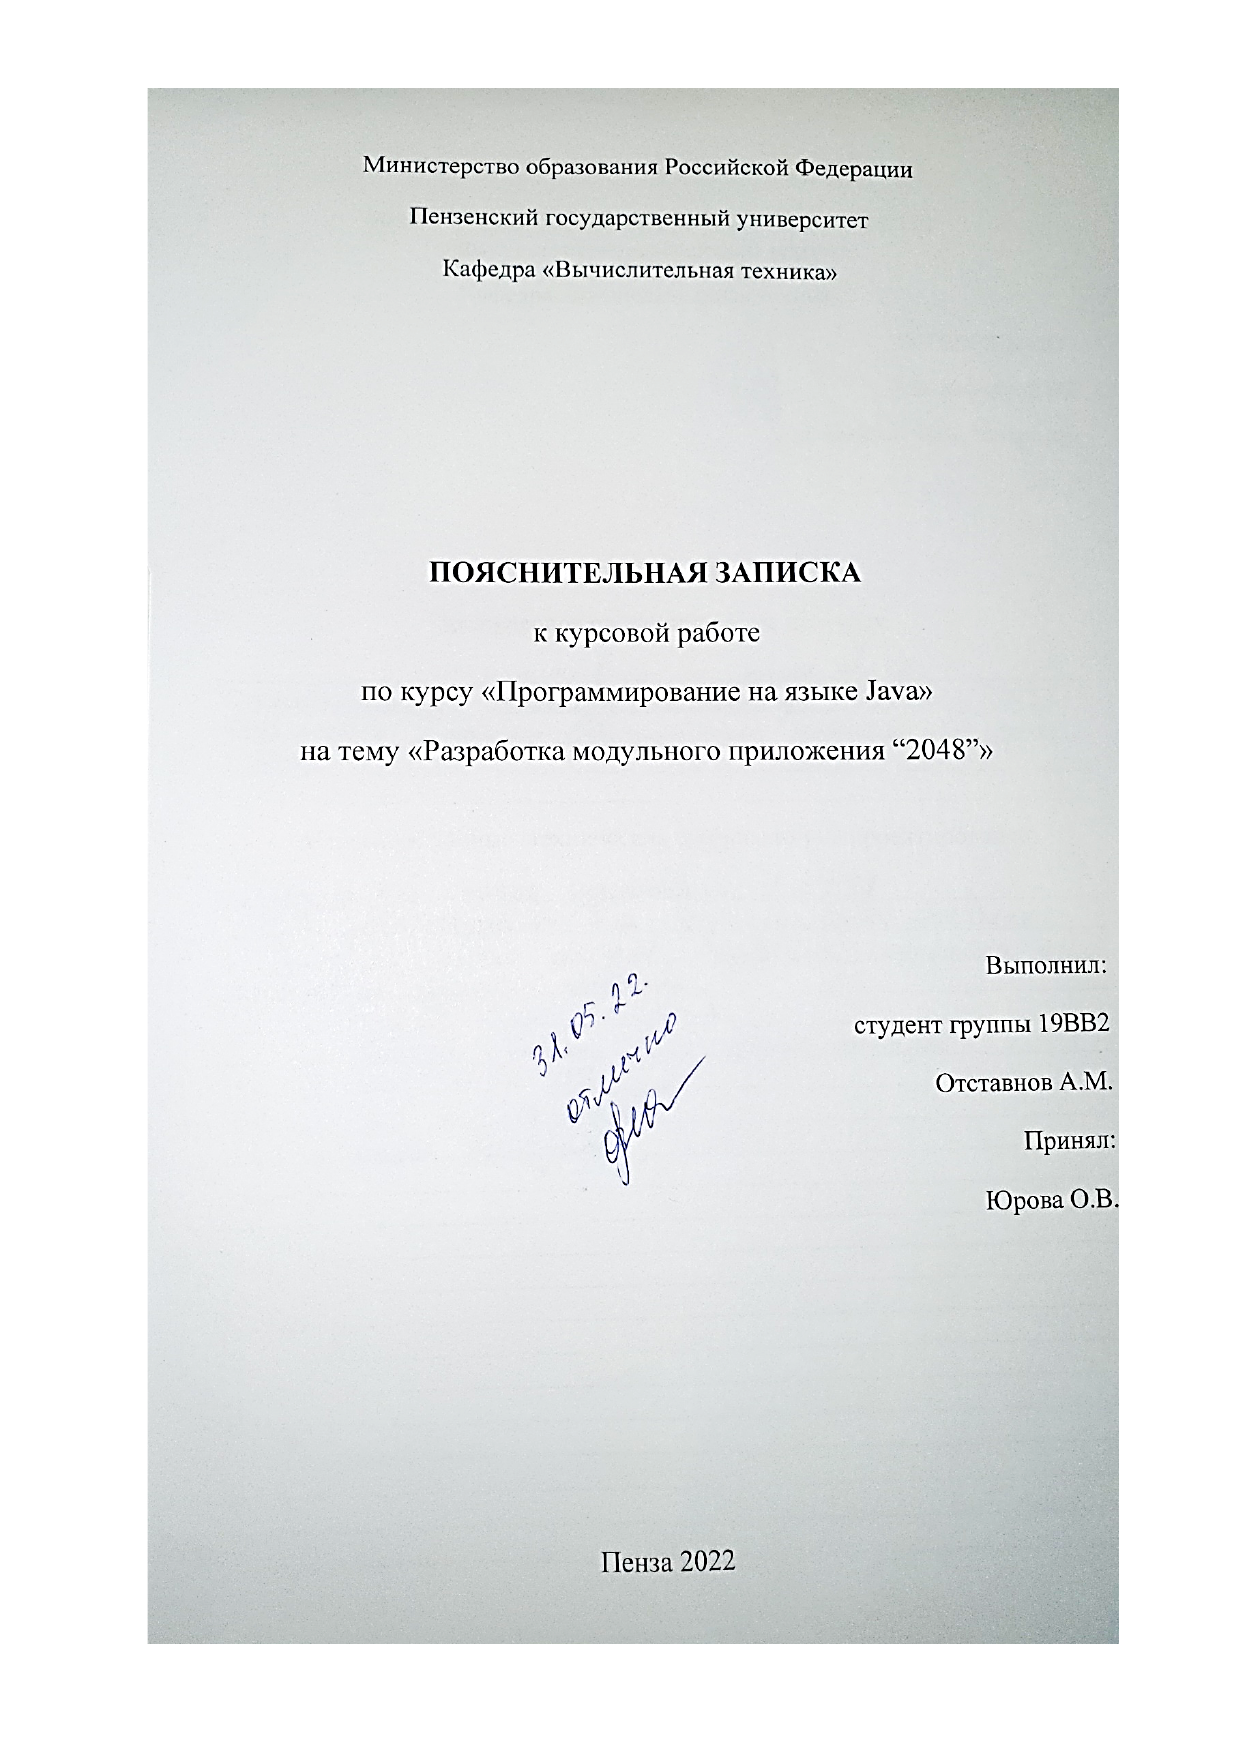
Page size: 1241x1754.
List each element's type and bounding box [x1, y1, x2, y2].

picture [147, 88, 1119, 1644]
